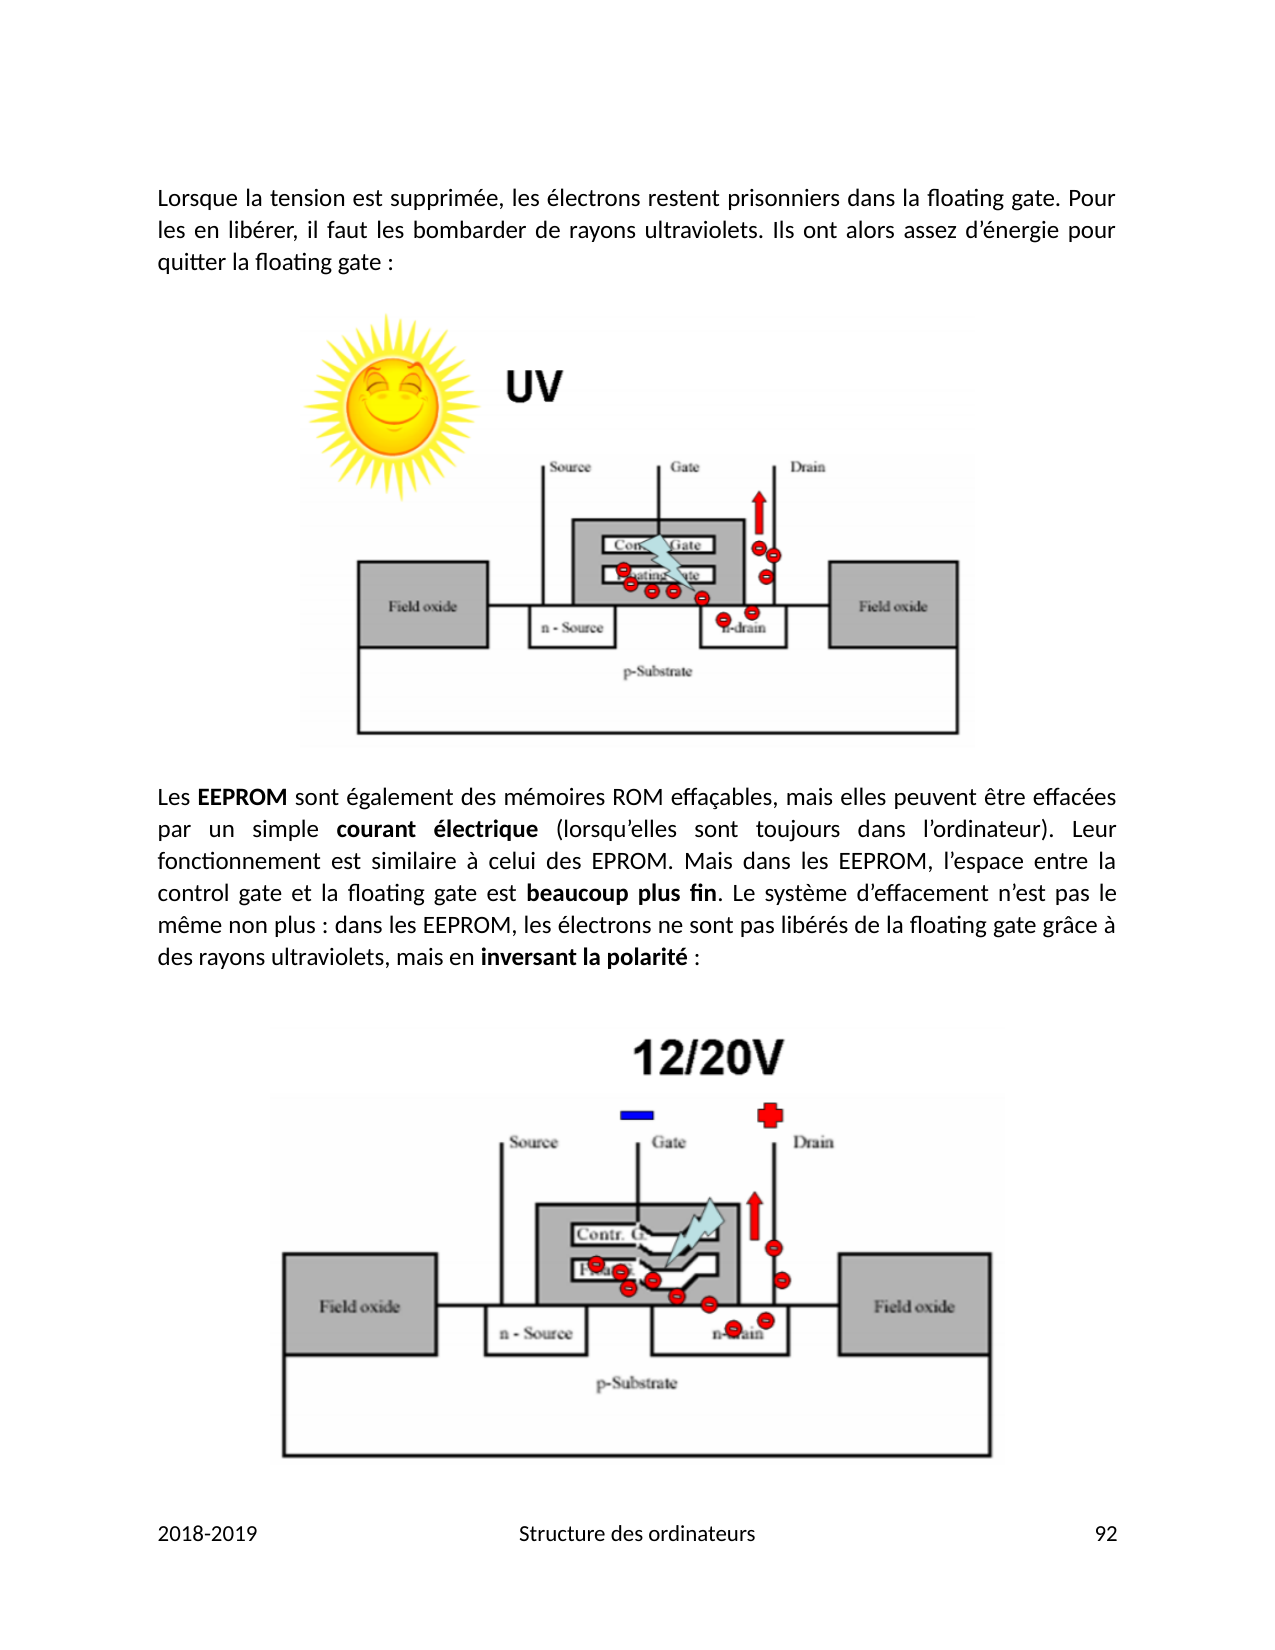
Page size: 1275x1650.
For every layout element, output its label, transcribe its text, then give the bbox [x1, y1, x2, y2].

text Lorsque la tension est supprimée, les électrons restent prisonniers dans la floating gate. Pour les en libérer, il faut les bombarder de rayons ultraviolets. Ils ont alors assez d’énergie pour quitter la floating gate : [157, 182, 1117, 276]
picture [270, 1005, 1005, 1465]
picture [300, 310, 976, 748]
text Les EEPROM sont également des mémoires ROM effaçables, mais elles peuvent être effacées par un simple courant électrique (lorsqu’elles sont toujours dans l’ordinateur). Leur fonctionnement est similaire à celui des EPROM. Mais dans les EEPROM, l’espace entre la control gate et la floating gate est beaucoup plus fin. Le système d’effacement n’est pas le même non plus : dans les EEPROM, les électrons ne sont pas libérés de la floating gate grâce à des rayons ultraviolets, mais en inversant la polarité : [157, 781, 1117, 972]
